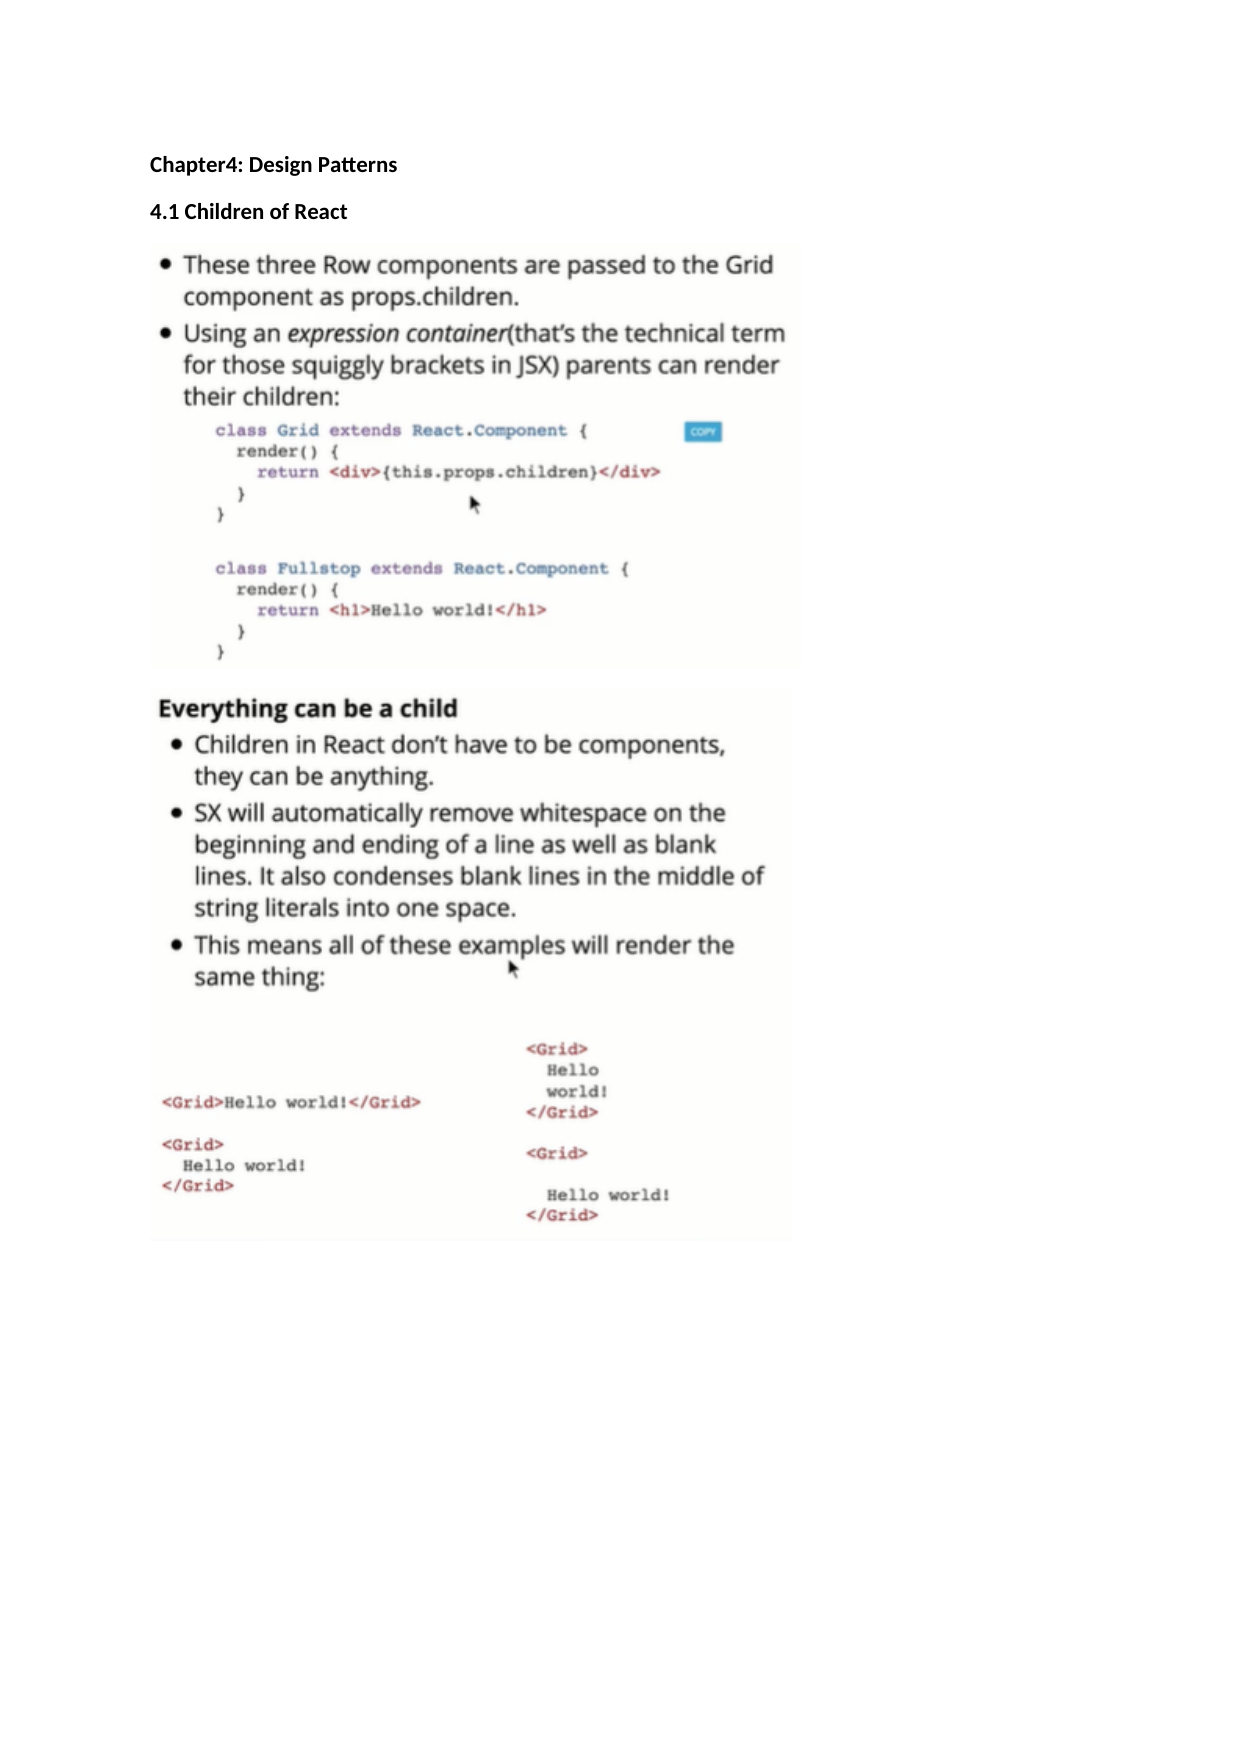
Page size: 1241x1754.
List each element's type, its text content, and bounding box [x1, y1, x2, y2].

picture [150, 243, 802, 669]
text Chapter4: Design Patterns [150, 150, 1090, 178]
picture [150, 687, 793, 1241]
text 4.1 Children of React [150, 197, 1090, 225]
